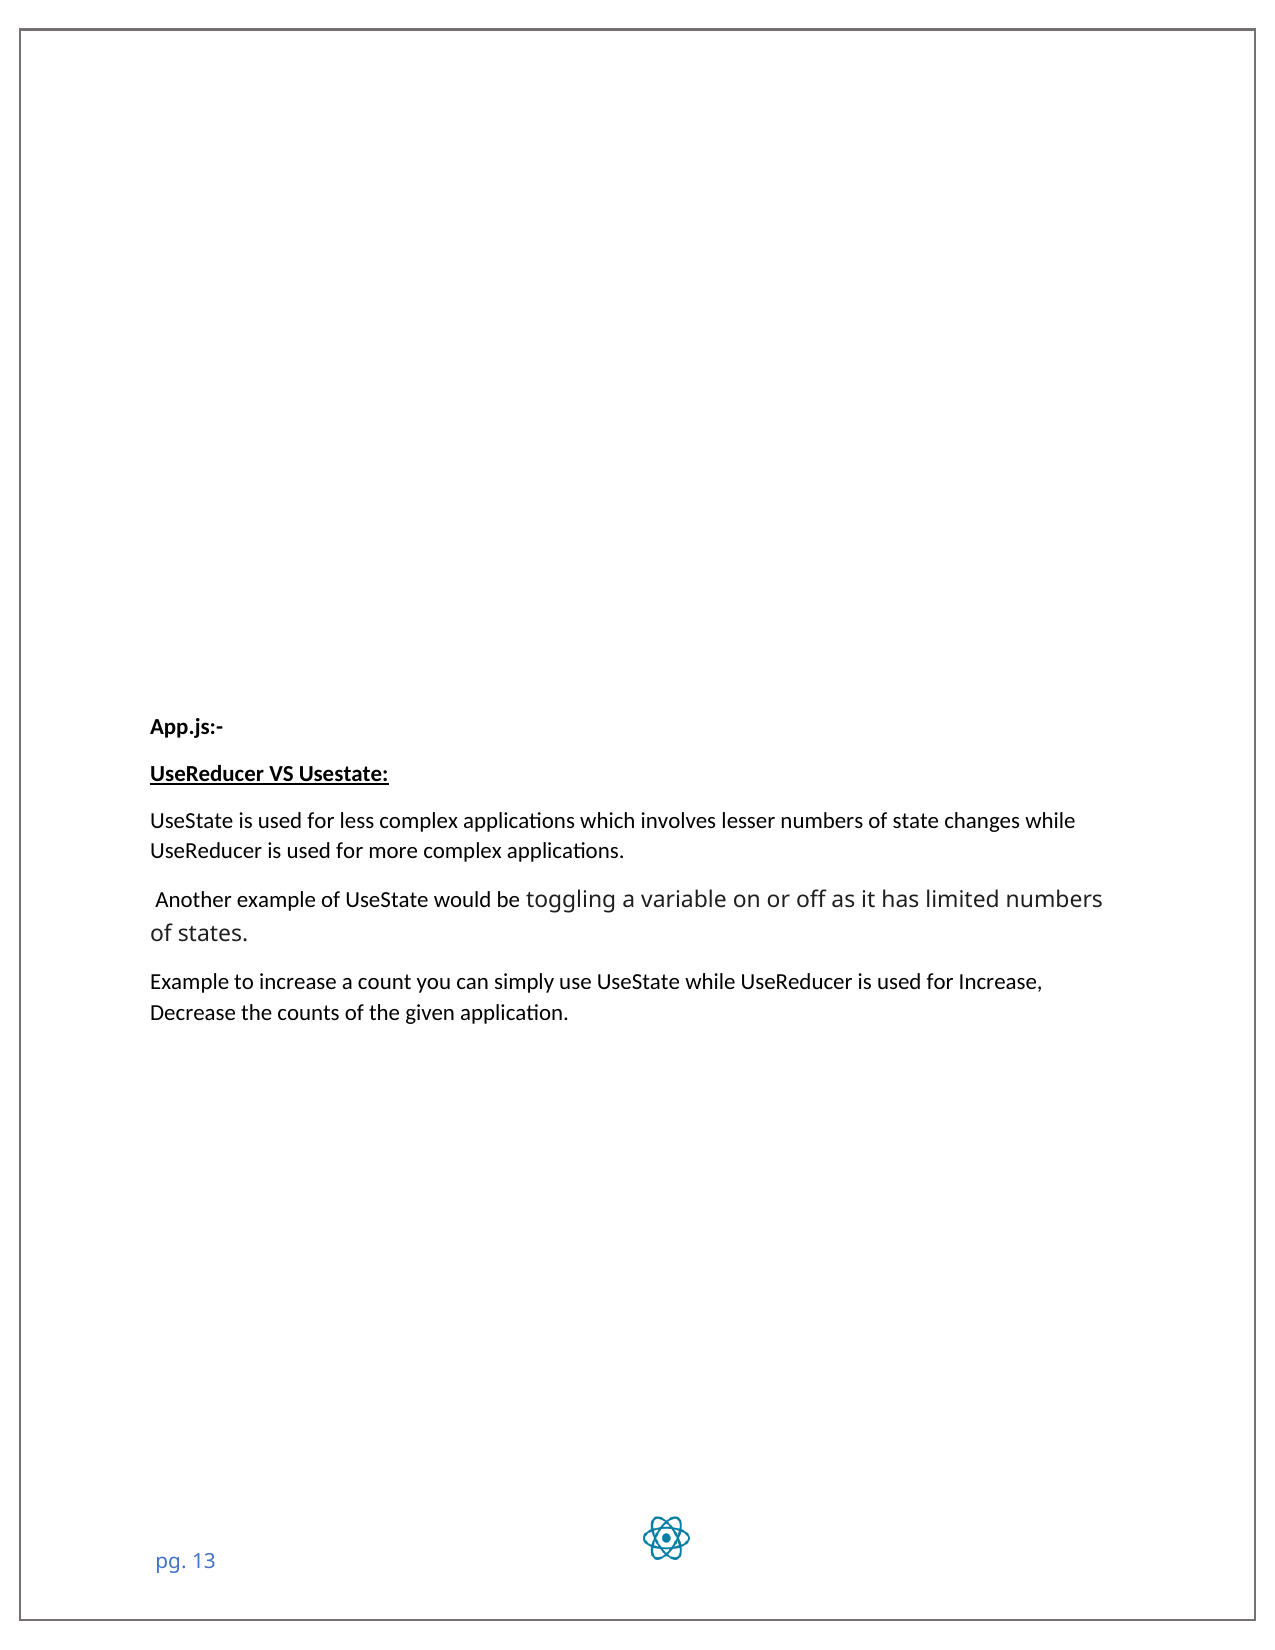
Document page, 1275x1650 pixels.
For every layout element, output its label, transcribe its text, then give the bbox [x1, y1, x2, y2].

text Example to increase a count you can simply use UseState while UseReducer is used for Increase, Decrease the counts of the given application. [150, 967, 1125, 1026]
picture [632, 1508, 700, 1569]
text Another example of UseState would be toggling a variable on or off as it has limited numbers of states. [150, 883, 1125, 948]
text App.js:- [150, 712, 1125, 741]
text UseState is used for less complex applications which involves lesser numbers of state changes while UseReducer is used for more complex applications. [150, 806, 1125, 864]
text UseReducer VS Usestate: [150, 759, 1125, 787]
